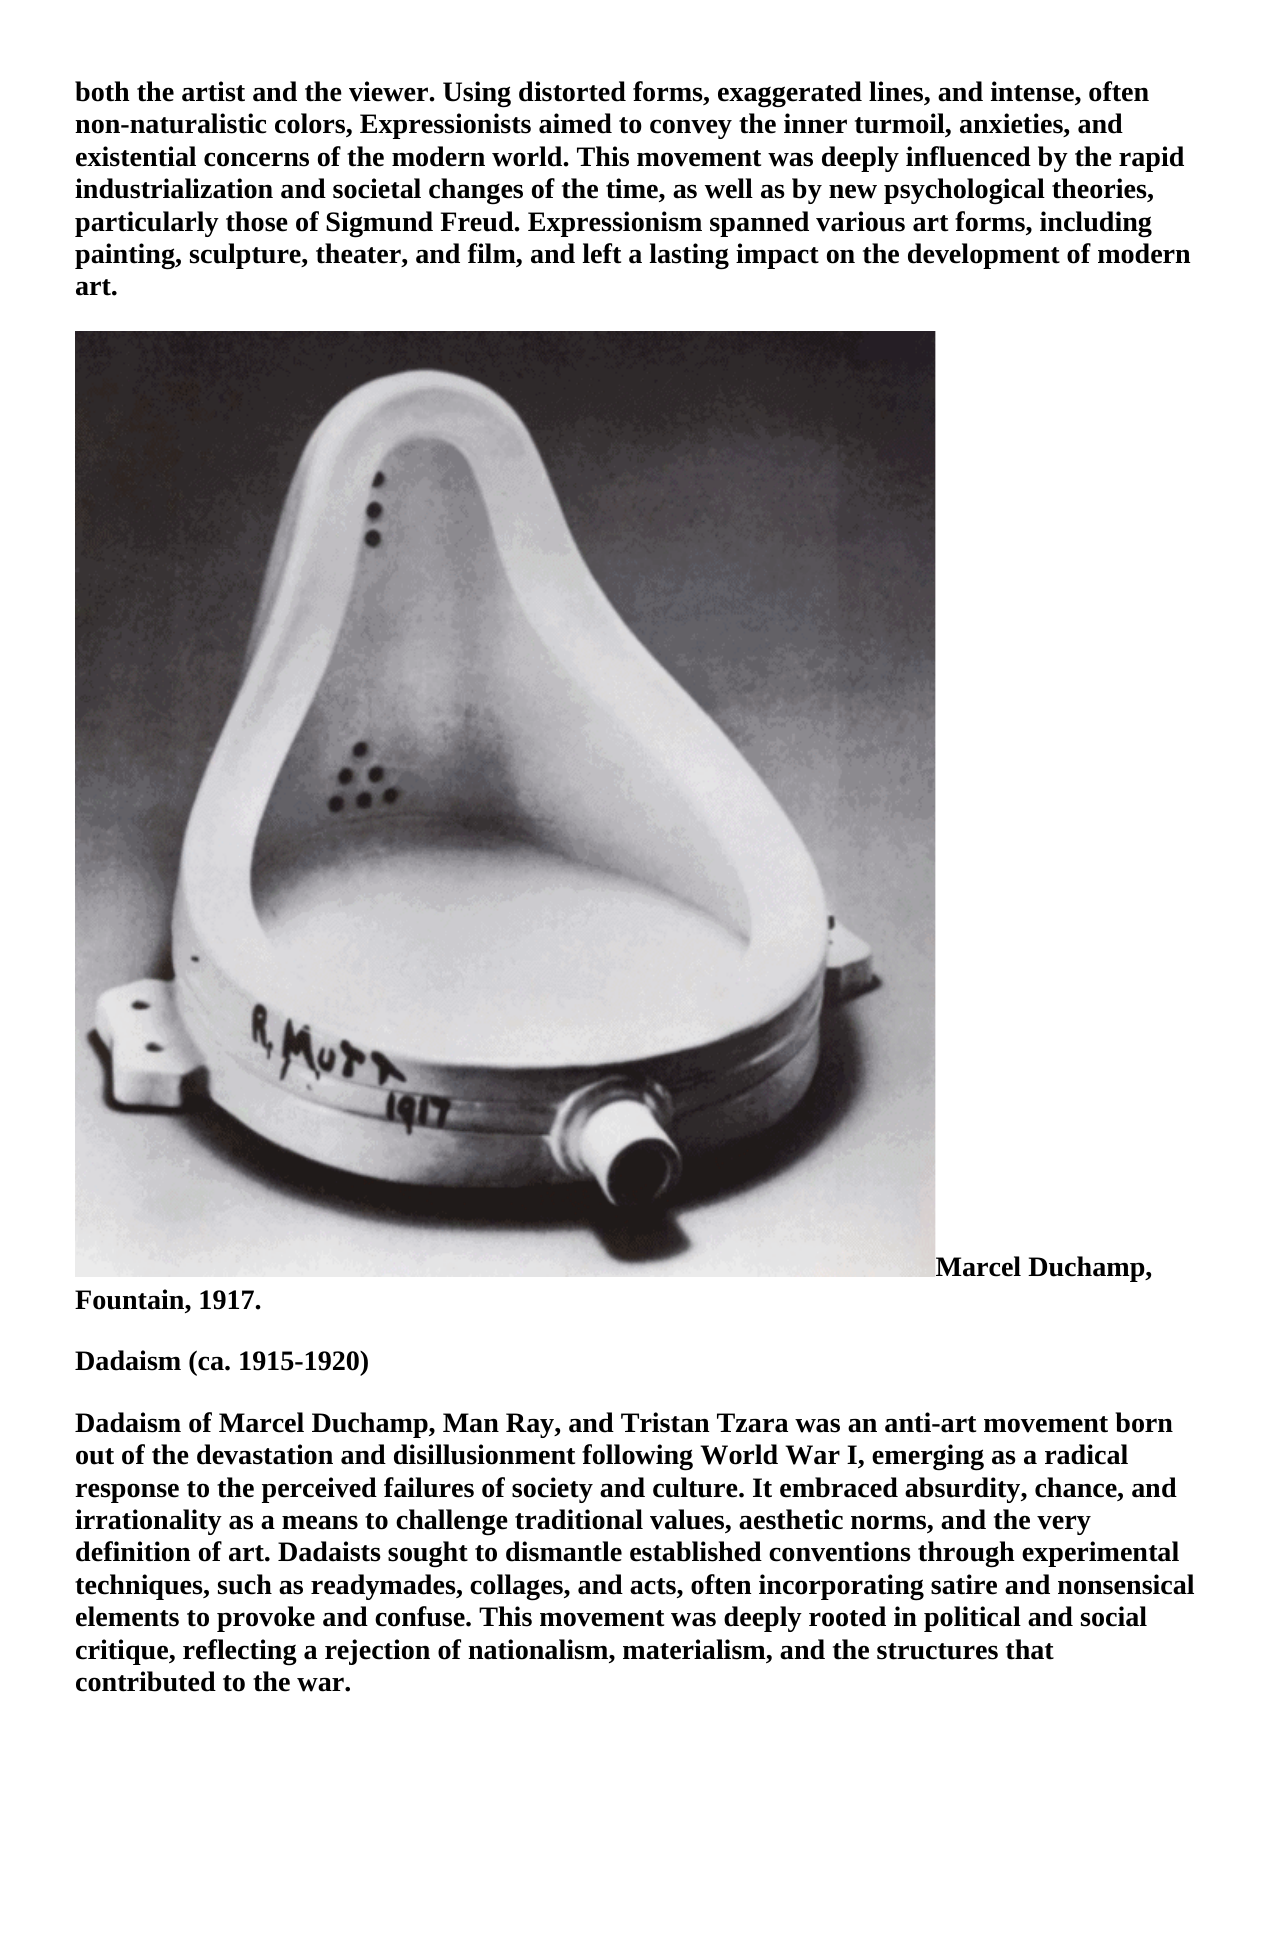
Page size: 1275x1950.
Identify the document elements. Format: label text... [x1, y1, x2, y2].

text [75, 75, 1200, 302]
text Dadaism (ca. 1915-1920) [75, 1344, 1200, 1377]
picture [75, 331, 936, 1277]
text Dadaism of Marcel Duchamp, Man Ray, and Tristan Tzara was an anti-art movement born out of the devastation and disillusionment following World War I, emerging as a radical response to the perceived failures of society and culture. It embraced absurdity, chance, and irrationality as a means to challenge traditional values, aesthetic norms, and the very definition of art. Dadaists sought to dismantle established conventions through experimental techniques, such as readymades, collages, and acts, often incorporating satire and nonsensical elements to provoke and confuse. This movement was deeply rooted in political and social critique, reflecting a rejection of nationalism, materialism, and the structures that contributed to the war. [75, 1406, 1200, 1697]
